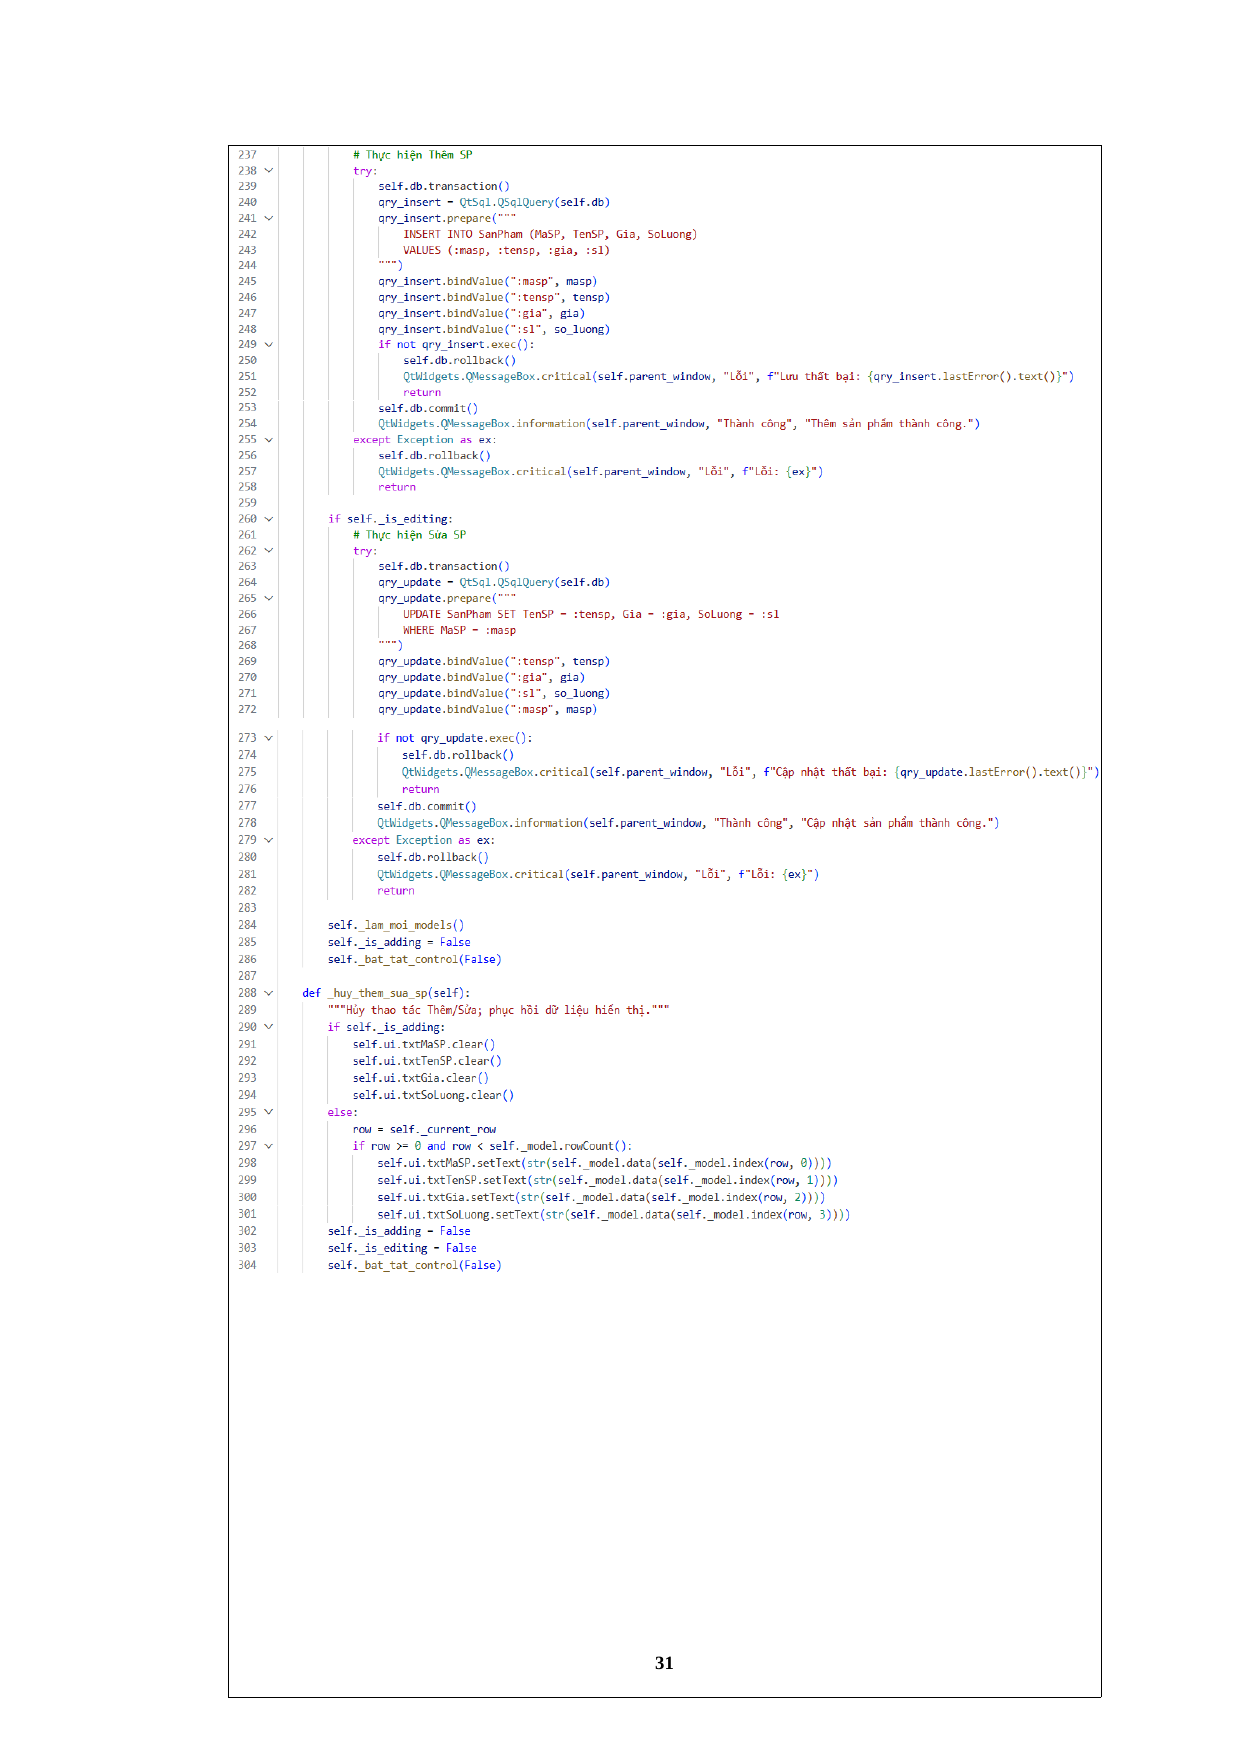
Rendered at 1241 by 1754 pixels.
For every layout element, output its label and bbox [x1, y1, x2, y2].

picture [236, 730, 1101, 1273]
picture [236, 147, 1076, 718]
